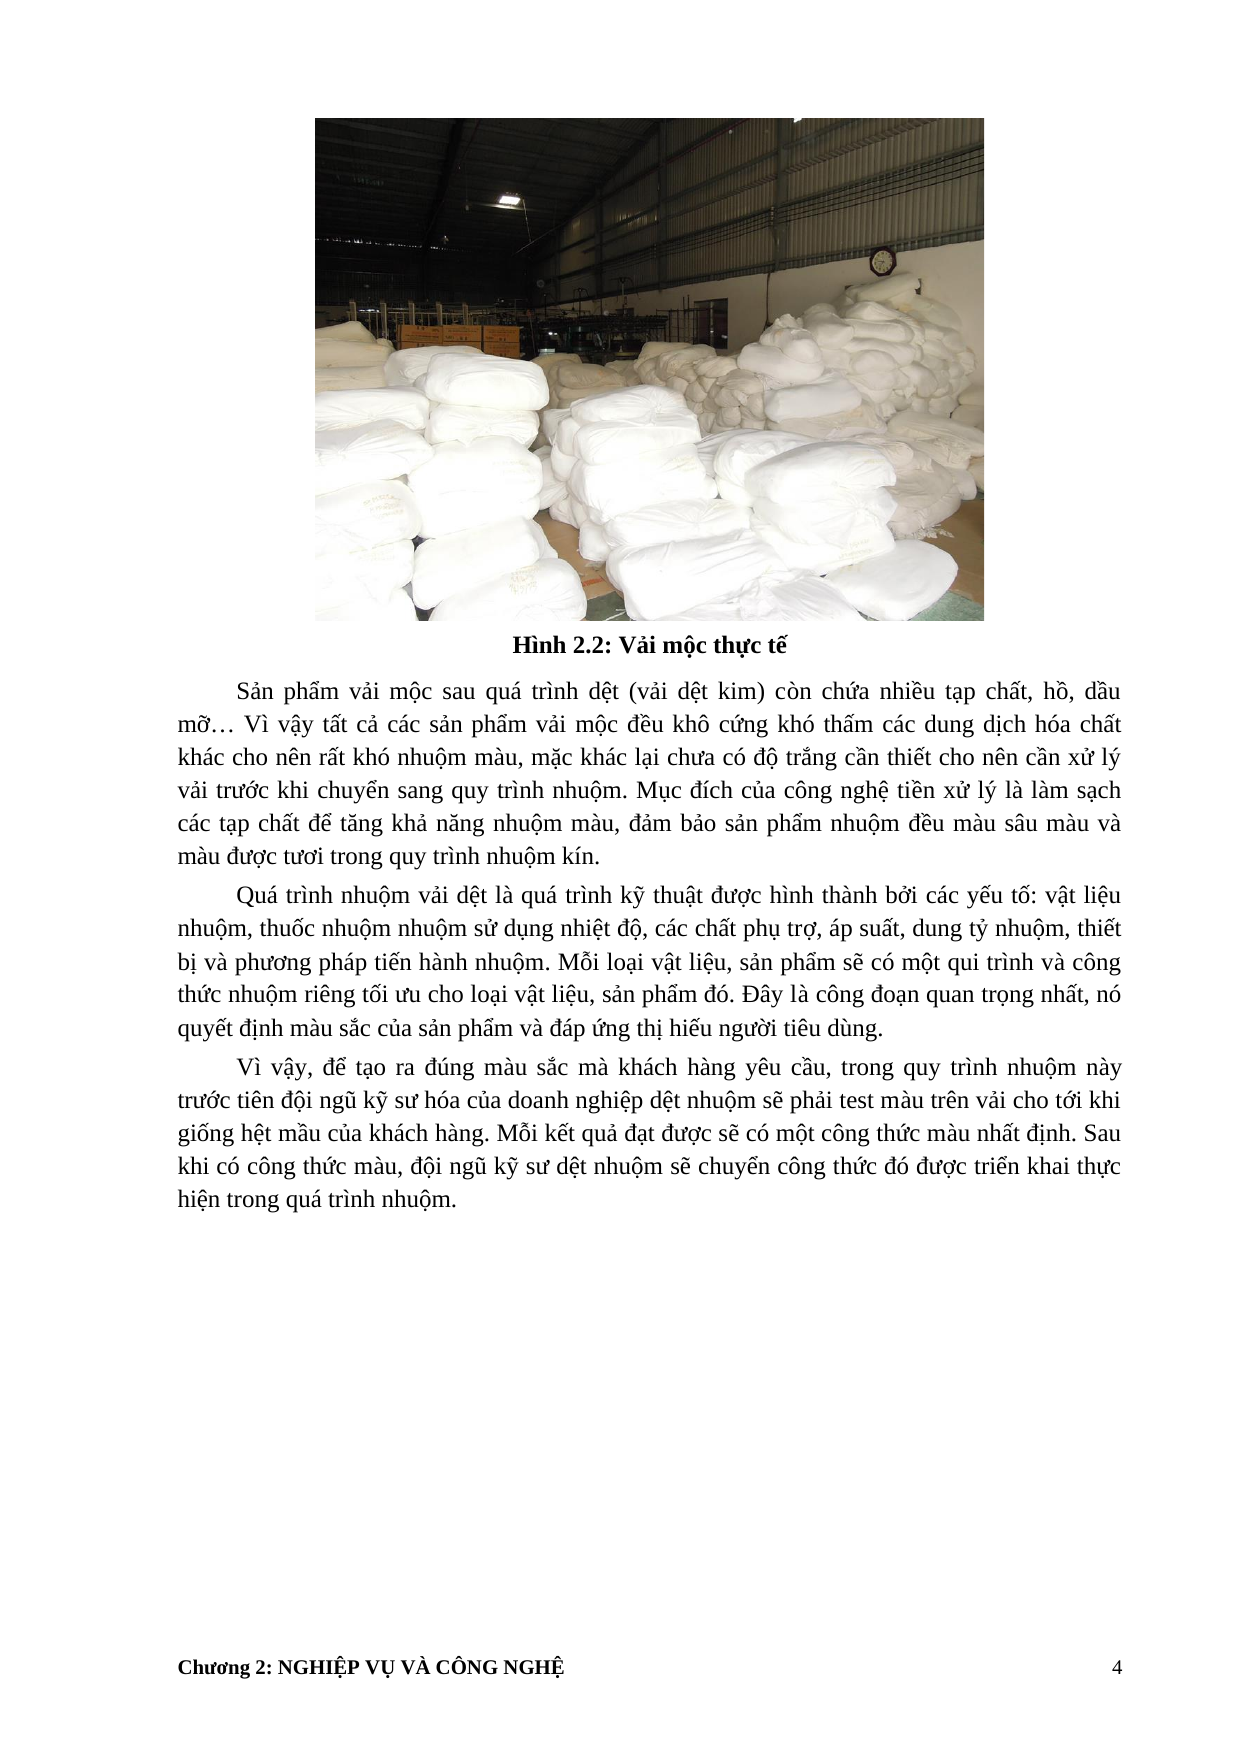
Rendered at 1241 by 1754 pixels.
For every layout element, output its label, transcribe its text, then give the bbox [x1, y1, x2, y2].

text Vì vậy, để tạo ra đúng màu sắc mà khách hàng yêu cầu, trong quy trình nhuộm này trước tiên đội ngũ kỹ sư hóa của doanh nghiệp dệt nhuộm sẽ phải test màu trên vải cho tới khi giống hệt mầu của khách hàng. Mỗi kết quả đạt được sẽ có một công thức màu nhất định. Sau khi có công thức màu, đội ngũ kỹ sư dệt nhuộm sẽ chuyển công thức đó được triển khai thực hiện trong quá trình nhuộm. [177, 1052, 1122, 1213]
picture [315, 118, 985, 621]
text Quá trình nhuộm vải dệt là quá trình kỹ thuật được hình thành bởi các yếu tố: vật liệu nhuộm, thuốc nhuộm nhuộm sử dụng nhiệt độ, các chất phụ trợ, áp suất, dung tỷ nhuộm, thiết bị và phương pháp tiến hành nhuộm. Mỗi loại vật liệu, sản phẩm sẽ có một qui trình và công thức nhuộm riêng tối ưu cho loại vật liệu, sản phẩm đó. Đây là công đoạn quan trọng nhất, nó quyết định màu sắc của sản phẩm và đáp ứng thị hiếu người tiêu dùng. [177, 881, 1122, 1041]
text Hình 2.2: Vải mộc thực tế [177, 631, 1122, 659]
text Sản phẩm vải mộc sau quá trình dệt (vải dệt kim) còn chứa nhiều tạp chất, hồ, dầu mỡ… Vì vậy tất cả các sản phẩm vải mộc đều khô cứng khó thấm các dung dịch hóa chất khác cho nên rất khó nhuộm màu, mặc khác lại chưa có độ trắng cần thiết cho nên cần xử lý vải trước khi chuyển sang quy trình nhuộm. Mục đích của công nghệ tiền xử lý là làm sạch các tạp chất để tăng khả năng nhuộm màu, đảm bảo sản phẩm nhuộm đều màu sâu màu và màu được tươi trong quy trình nhuộm kín. [177, 676, 1122, 870]
